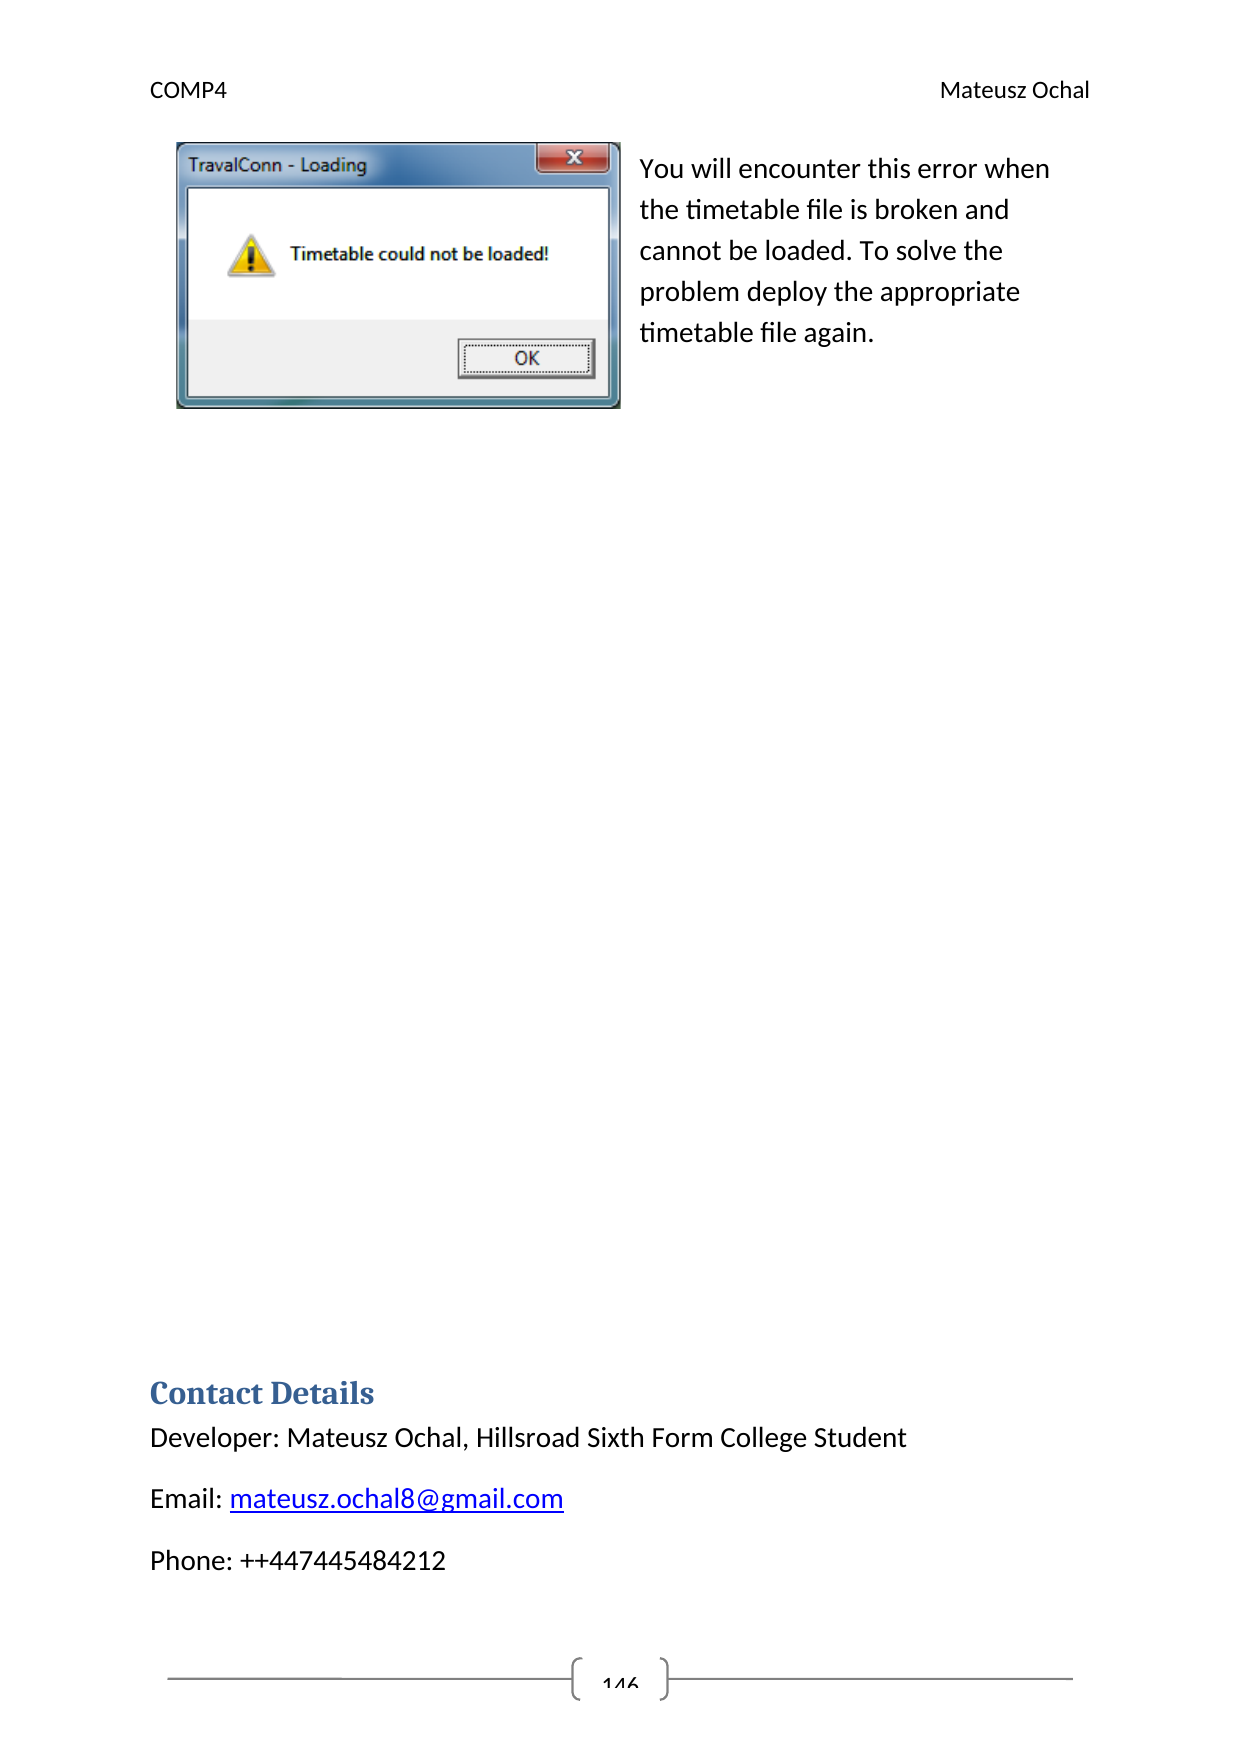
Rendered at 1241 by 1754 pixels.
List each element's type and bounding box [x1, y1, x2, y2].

picture [176, 142, 621, 409]
